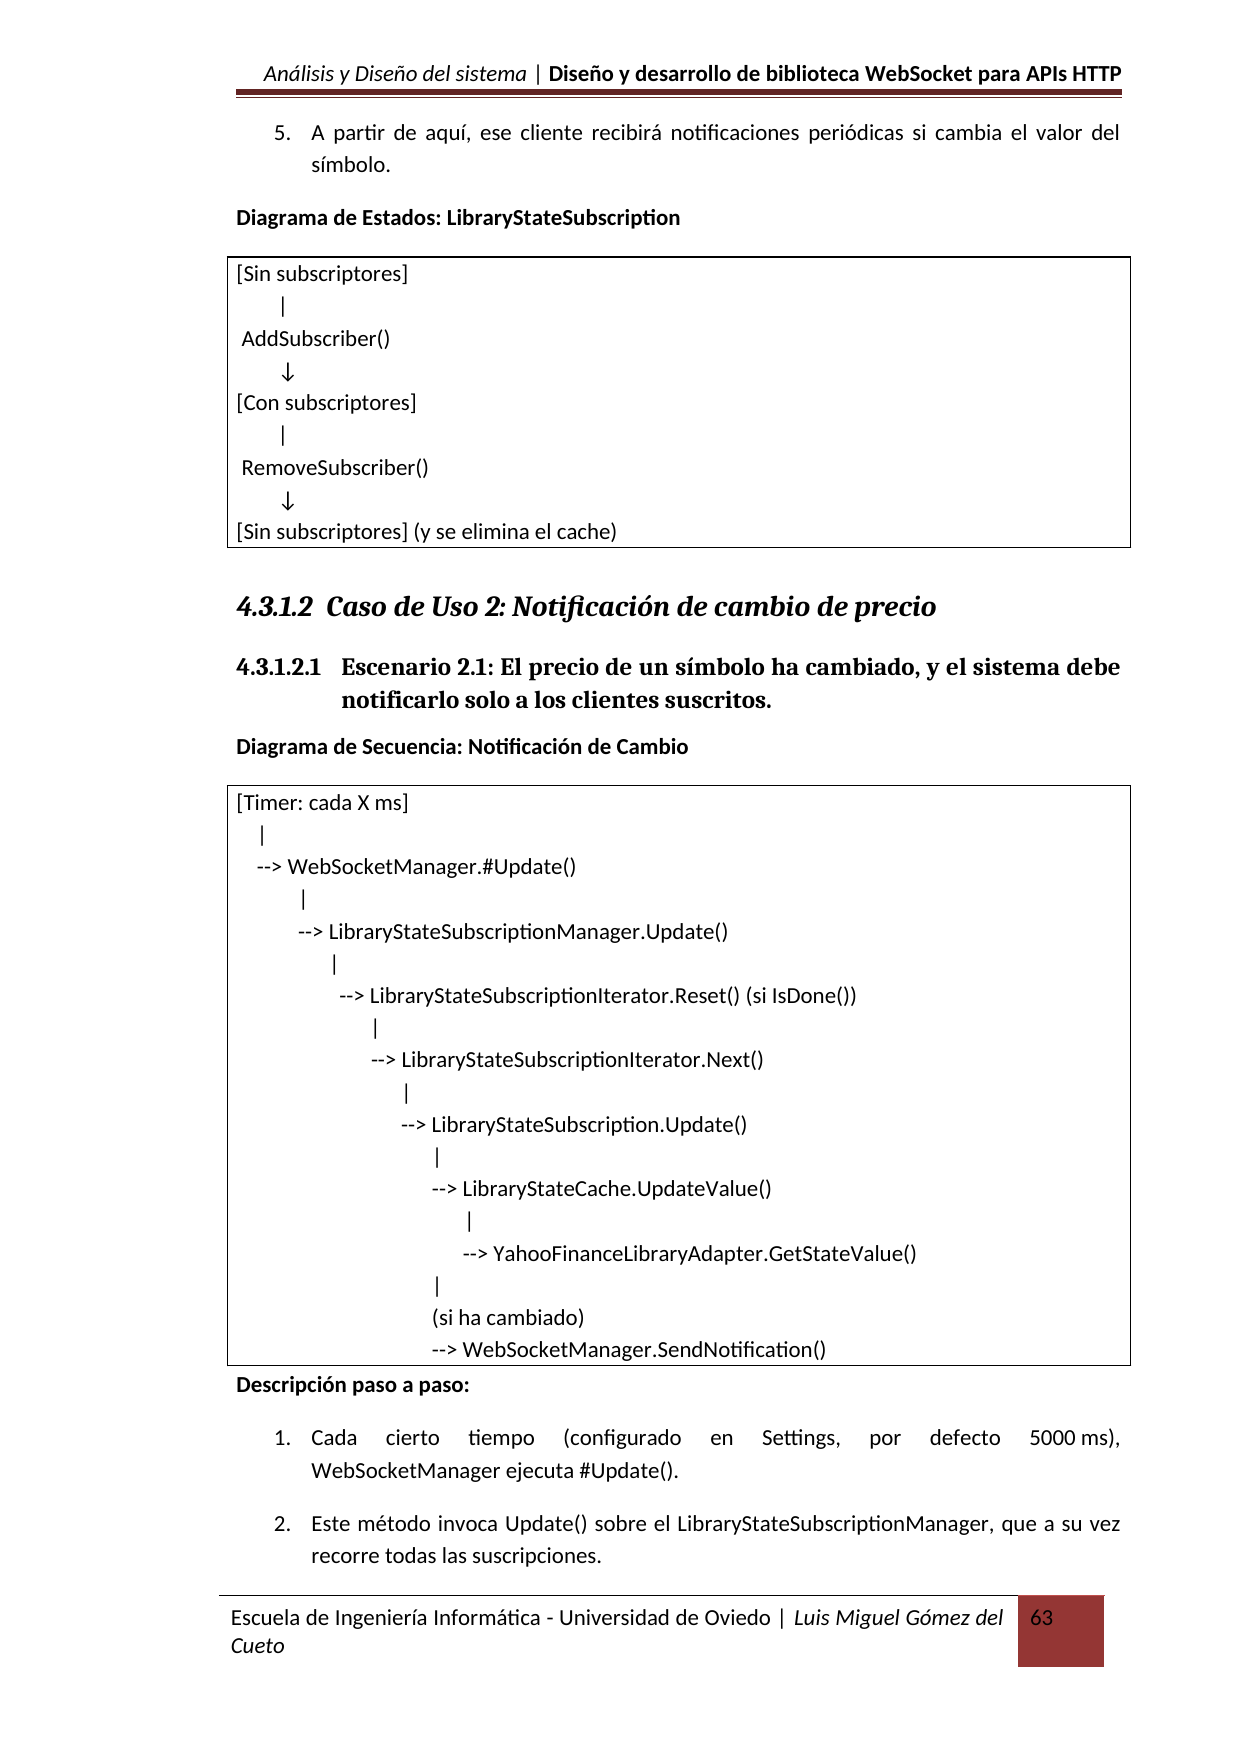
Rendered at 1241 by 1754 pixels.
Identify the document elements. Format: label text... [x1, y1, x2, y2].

text Diagrama de Secuencia: Notificación de Cambio [236, 732, 1122, 760]
text ↓ [228, 482, 1130, 513]
text | [228, 1268, 1130, 1299]
text ↓ [228, 353, 1130, 384]
text Descripción paso a paso: [236, 1371, 1122, 1398]
text --> LibraryStateSubscriptionManager.Update() [228, 914, 1130, 945]
subtitle Caso de Uso 2: Notificación de cambio de precio [236, 590, 1122, 623]
text --> LibraryStateCache.UpdateValue() [228, 1171, 1130, 1202]
text RemoveSubscriber() [228, 449, 1130, 481]
text [Con subscriptores] [228, 385, 1130, 416]
text --> WebSocketManager.#Update() [228, 849, 1130, 880]
text (si ha cambiado) [228, 1300, 1130, 1331]
text | [228, 817, 1130, 848]
text --> LibraryStateSubscription.Update() [228, 1107, 1130, 1138]
list A partir de aquí, ese cliente recibirá notificaciones periódicas si cambia el valor del símbolo. [274, 118, 1122, 178]
text [Sin subscriptores] [228, 258, 1130, 287]
text --> LibraryStateSubscriptionIterator.Reset() (si IsDone()) [228, 978, 1130, 1009]
text --> LibraryStateSubscriptionIterator.Next() [228, 1042, 1130, 1073]
text --> WebSocketManager.SendNotification() [228, 1332, 1130, 1365]
text AddSubscriber() [228, 321, 1130, 352]
text | [228, 881, 1130, 913]
subtitle Escenario 2.1: El precio de un símbolo ha cambiado, y el sistema debe notificarlo solo a los clientes suscritos. [236, 653, 1122, 715]
list Este método invoca Update() sobre el LibraryStateSubscriptionManager, que a su vez recorre todas las suscripciones. [274, 1509, 1122, 1569]
text [Timer: cada X ms] [228, 786, 1130, 816]
text | [228, 1010, 1130, 1041]
text | [228, 946, 1130, 977]
text --> YahooFinanceLibraryAdapter.GetStateValue() [228, 1236, 1130, 1267]
text Diagrama de Estados: LibraryStateSubscription [236, 203, 1122, 231]
text | [228, 1139, 1130, 1170]
text | [228, 1074, 1130, 1106]
text | [228, 417, 1130, 448]
list Cada cierto tiempo (configurado en Settings, por defecto 5000 ms), WebSocketManager ejecuta #Update(). [274, 1423, 1122, 1484]
text | [228, 1203, 1130, 1234]
text | [228, 288, 1130, 320]
text [Sin subscriptores] (y se elimina el cache) [228, 514, 1130, 547]
